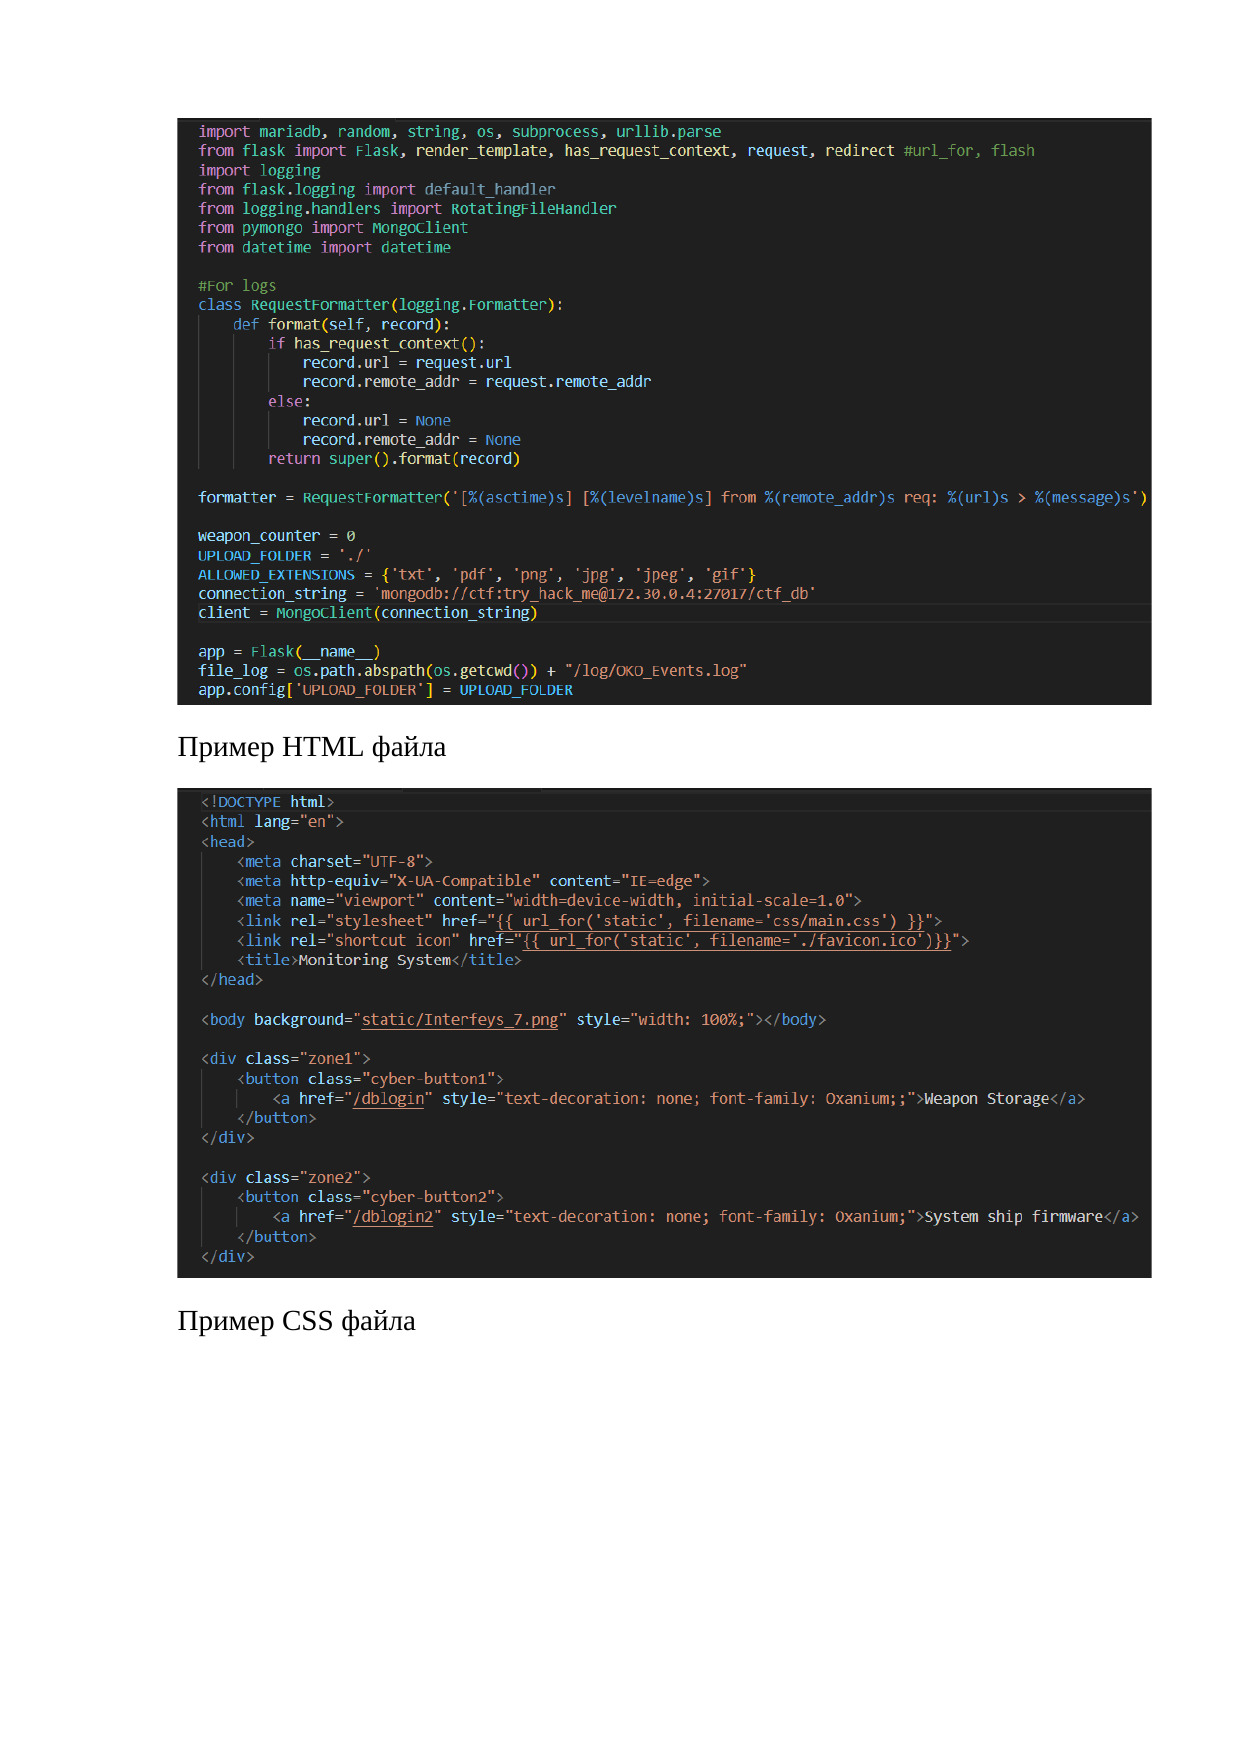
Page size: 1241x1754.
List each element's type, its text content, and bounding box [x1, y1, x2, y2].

text Пример CSS файла [177, 1303, 1152, 1336]
text Пример HTML файла [177, 729, 1152, 763]
picture [177, 118, 1152, 705]
picture [177, 788, 1152, 1278]
